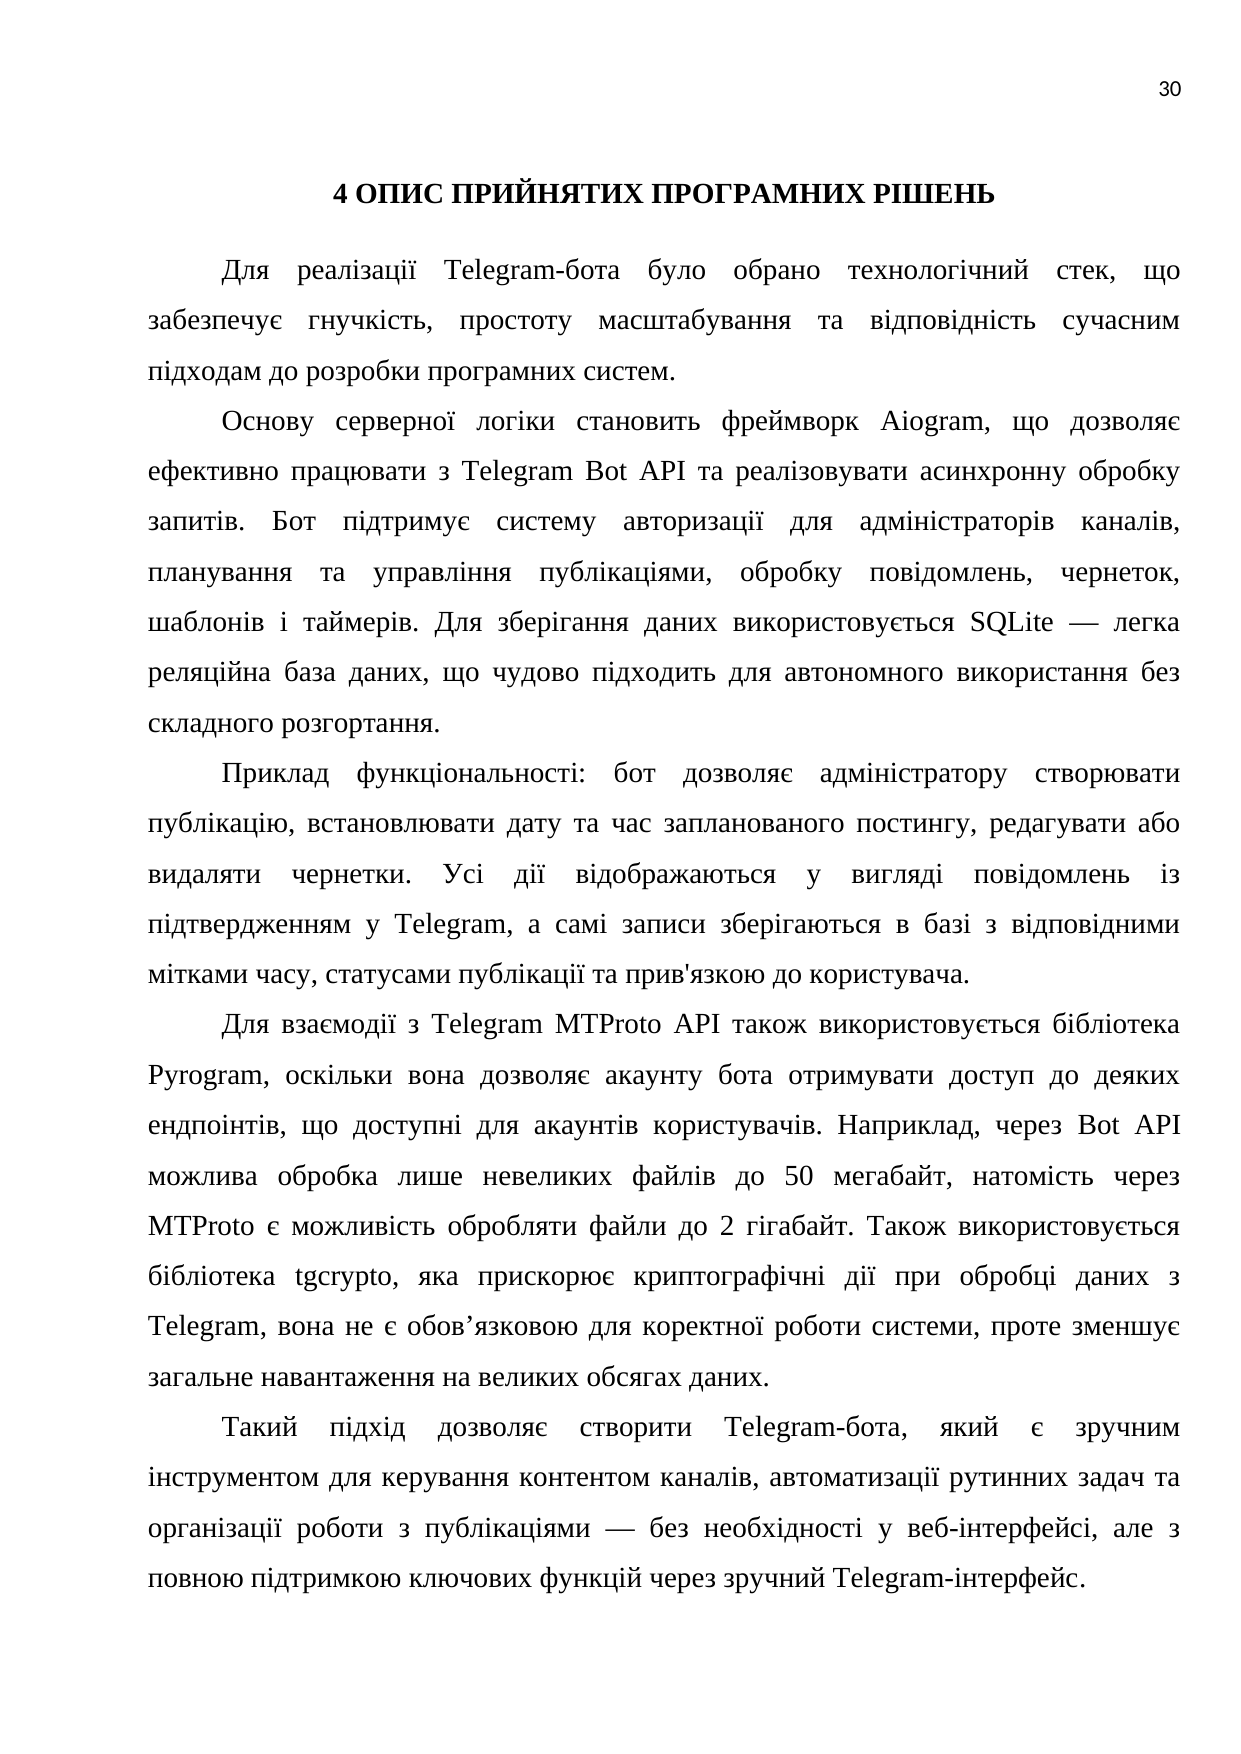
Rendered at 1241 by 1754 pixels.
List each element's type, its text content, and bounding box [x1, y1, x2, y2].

text Основу серверної логіки становить фреймворк Aiogram, що дозволяє ефективно працювати з Telegram Bot API та реалізовувати асинхронну обробку запитів. Бот підтримує систему авторизації для адміністраторів каналів, планування та управління публікаціями, обробку повідомлень, чернеток, шаблонів і таймерів. Для зберігання даних використовується SQLite — легка реляційна база даних, що чудово підходить для автономного використання без складного розгортання. [148, 403, 1181, 738]
text Такий підхід дозволяє створити Telegram-бота, який є зручним інструментом для керування контентом каналів, автоматизації рутинних задач та організації роботи з публікаціями — без необхідності у веб-інтерфейсі, але з повною підтримкою ключових функцій через зручний Telegram-інтерфейс. [148, 1409, 1181, 1594]
text Для реалізації Telegram-бота було обрано технологічний стек, що забезпечує гнучкість, простоту масштабування та відповідність сучасним підходам до розробки програмних систем. [148, 252, 1181, 386]
text Приклад функціональності: бот дозволяє адміністратору створювати публікацію, встановлювати дату та час запланованого постингу, редагувати або видаляти чернетки. Усі дії відображаються у вигляді повідомлень із підтвердженням у Telegram, а самі записи зберігаються в базі з відповідними мітками часу, статусами публікації та прив'язкою до користувача. [148, 755, 1181, 990]
text 4 ОПИС ПРИЙНЯТИХ ПРОГРАМНИХ РІШЕНЬ [148, 177, 1181, 210]
text Для взаємодії з Telegram MTProto API також використовується бібліотека Pyrogram, оскільки вона дозволяє акаунту бота отримувати доступ до деяких ендпоінтів, що доступні для акаунтів користувачів. Наприклад, через Bot API можлива обробка лише невеликих файлів до 50 мегабайт, натомість через MTProto є можливість обробляти файли до 2 гігабайт. Також використовується бібліотека tgcrypto, яка прискорює криптографічні дії при обробці даних з Telegram, вона не є обов’язковою для коректної роботи системи, проте зменшує загальне навантаження на великих обсягах даних. [148, 1007, 1181, 1392]
